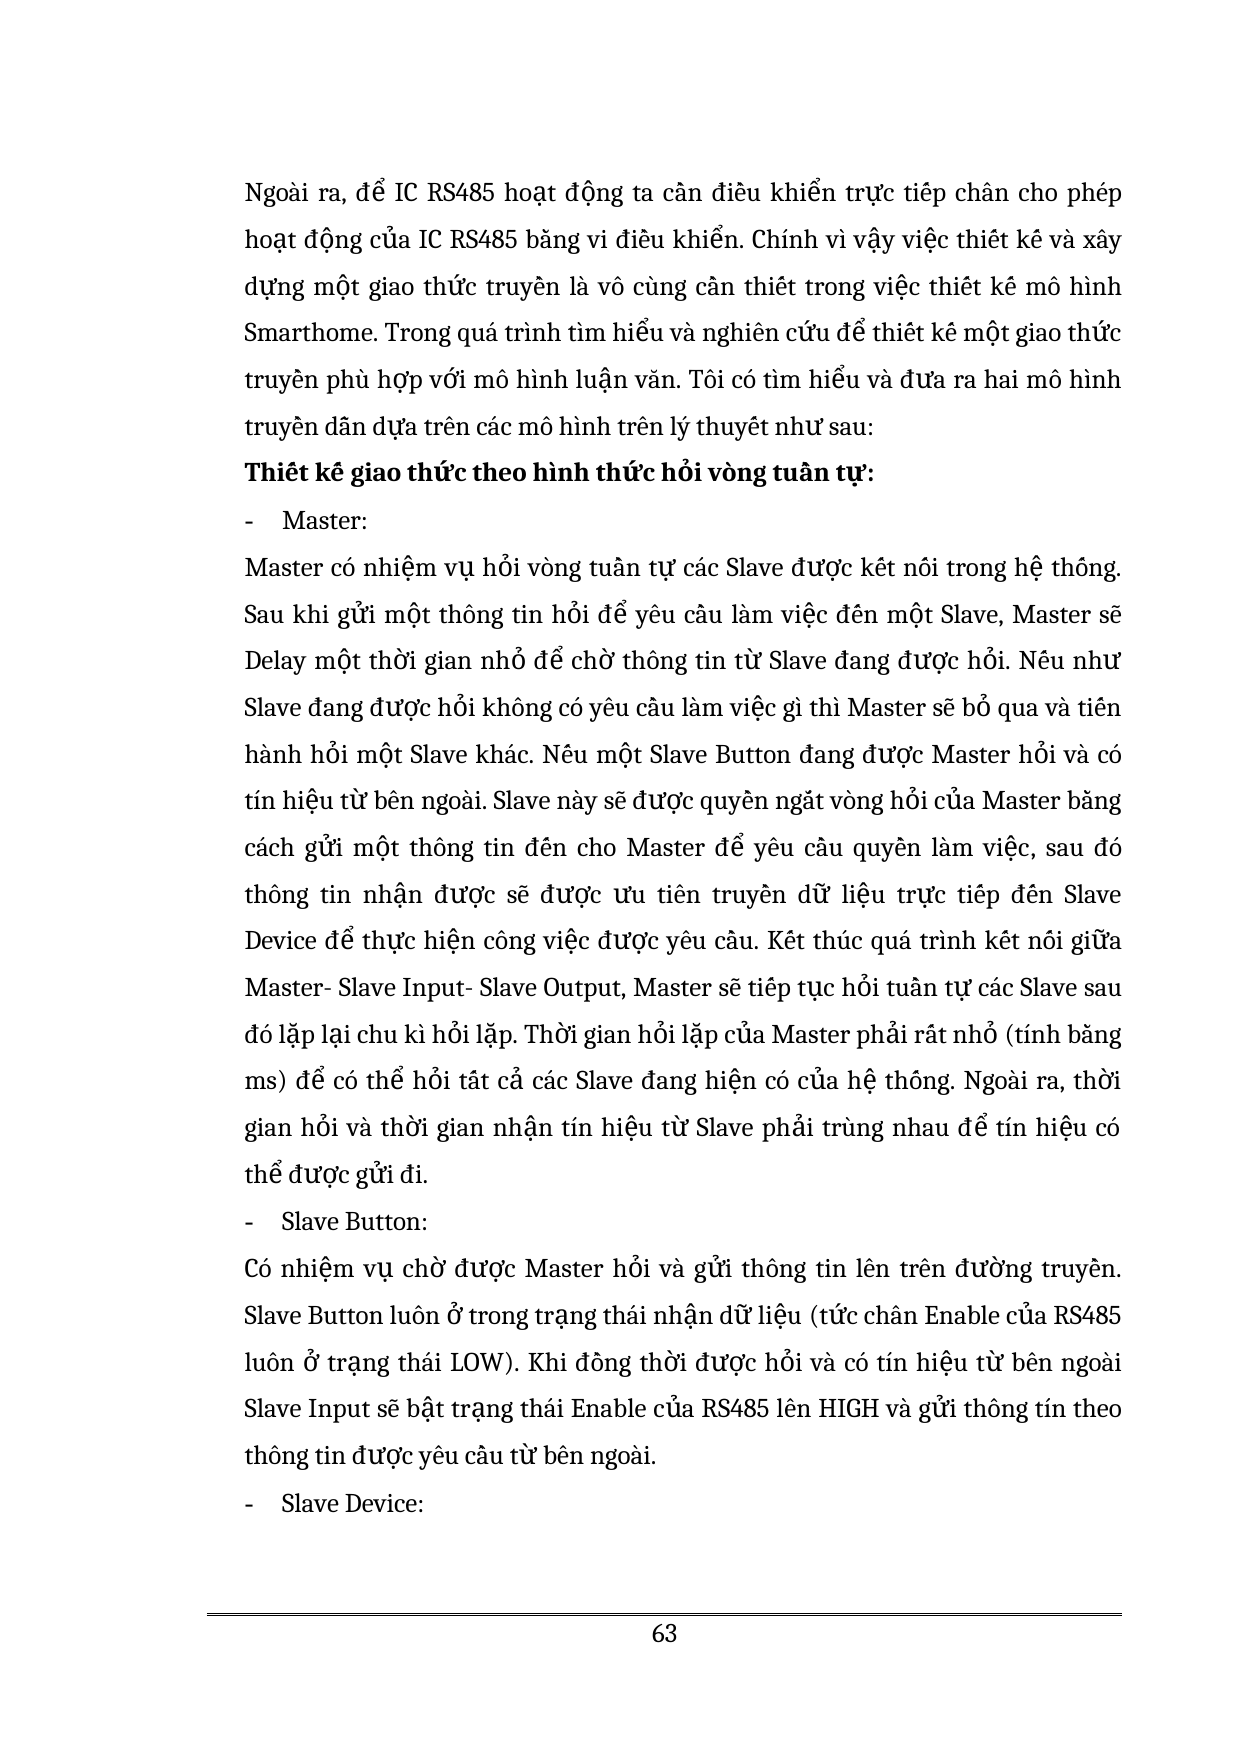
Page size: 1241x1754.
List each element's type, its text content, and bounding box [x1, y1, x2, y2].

list Slave Button: [244, 1205, 1122, 1237]
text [244, 177, 1122, 442]
text Có nhiệm vụ chờ được Master hỏi và gửi thông tin lên trên đường truyền. Slave Button luôn ở trong trạng thái nhận dữ liệu (tức chân Enable của RS485 luôn ở trạng thái LOW). Khi đồng thời được hỏi và có tín hiệu từ bên ngoài Slave Input sẽ bật trạng thái Enable của RS485 lên HIGH và gửi thông tín theo thông tin được yêu cầu từ bên ngoài. [244, 1253, 1122, 1471]
text Master có nhiệm vụ hỏi vòng tuần tự các Slave được kết nối trong hệ thống. Sau khi gửi một thông tin hỏi để yêu cầu làm việc đến một Slave, Master sẽ Delay một thời gian nhỏ để chờ thông tin từ Slave đang được hỏi. Nếu như Slave đang được hỏi không có yêu cầu làm việc gì thì Master sẽ bỏ qua và tiến hành hỏi một Slave khác. Nếu một Slave Button đang được Master hỏi và có tín hiệu từ bên ngoài. Slave này sẽ được quyền ngắt vòng hỏi của Master bằng cách gửi một thông tin đến cho Master để yêu cầu quyền làm việc, sau đó thông tin nhận được sẽ được ưu tiên truyền dữ liệu trực tiếp đến Slave Device để thực hiện công việc được yêu cầu. Kết thúc quá trình kết nối giữa Master- Slave Input- Slave Output, Master sẽ tiếp tục hỏi tuần tự các Slave sau đó lặp lại chu kì hỏi lặp. Thời gian hỏi lặp của Master phải rất nhỏ (tính bằng ms) để có thể hỏi tất cả các Slave đang hiện có của hệ thống. Ngoài ra, thời gian hỏi và thời gian nhận tín hiệu từ Slave phải trùng nhau để tín hiệu có thể được gửi đi. [244, 552, 1122, 1190]
list Master: [244, 504, 1122, 536]
list Slave Device: [244, 1487, 1122, 1519]
text Thiết kế giao thức theo hình thức hỏi vòng tuần tự: [207, 457, 1122, 488]
